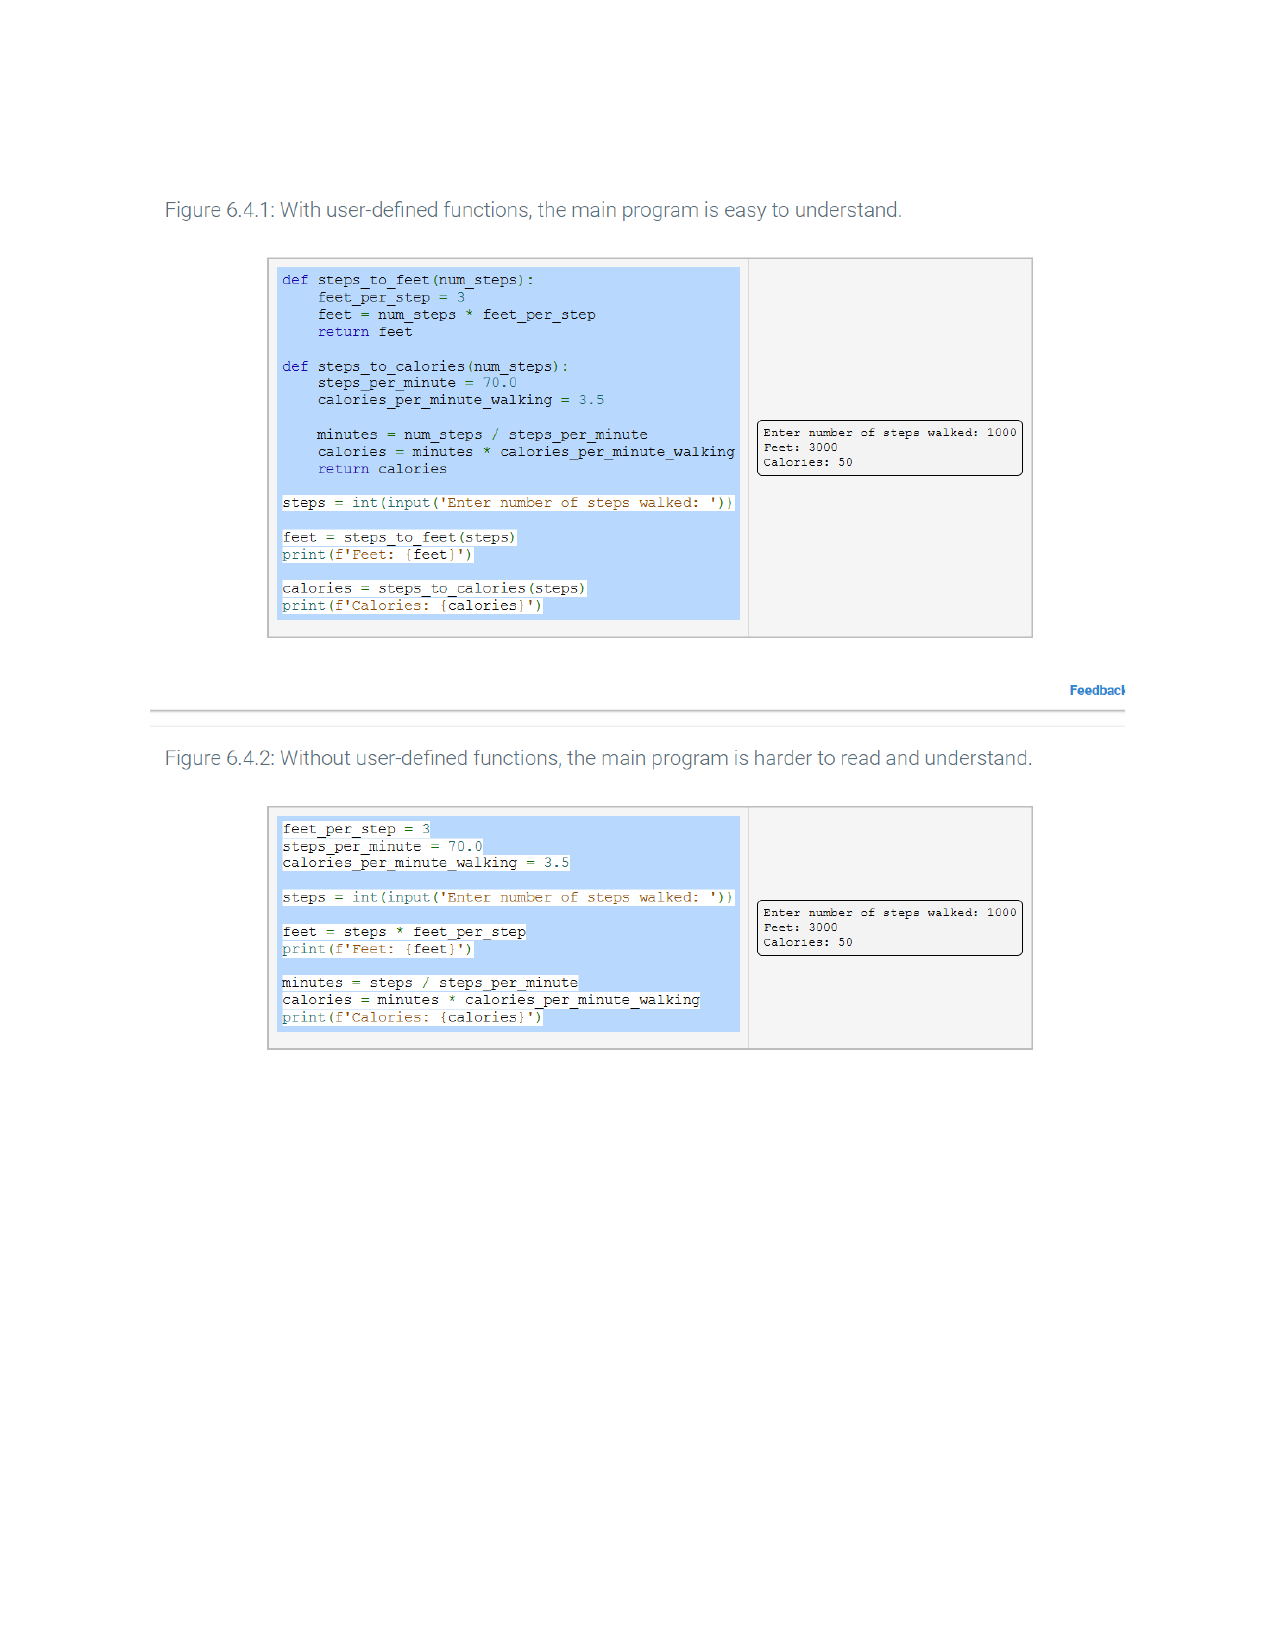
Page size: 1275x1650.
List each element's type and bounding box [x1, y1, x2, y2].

picture [150, 182, 1125, 1066]
